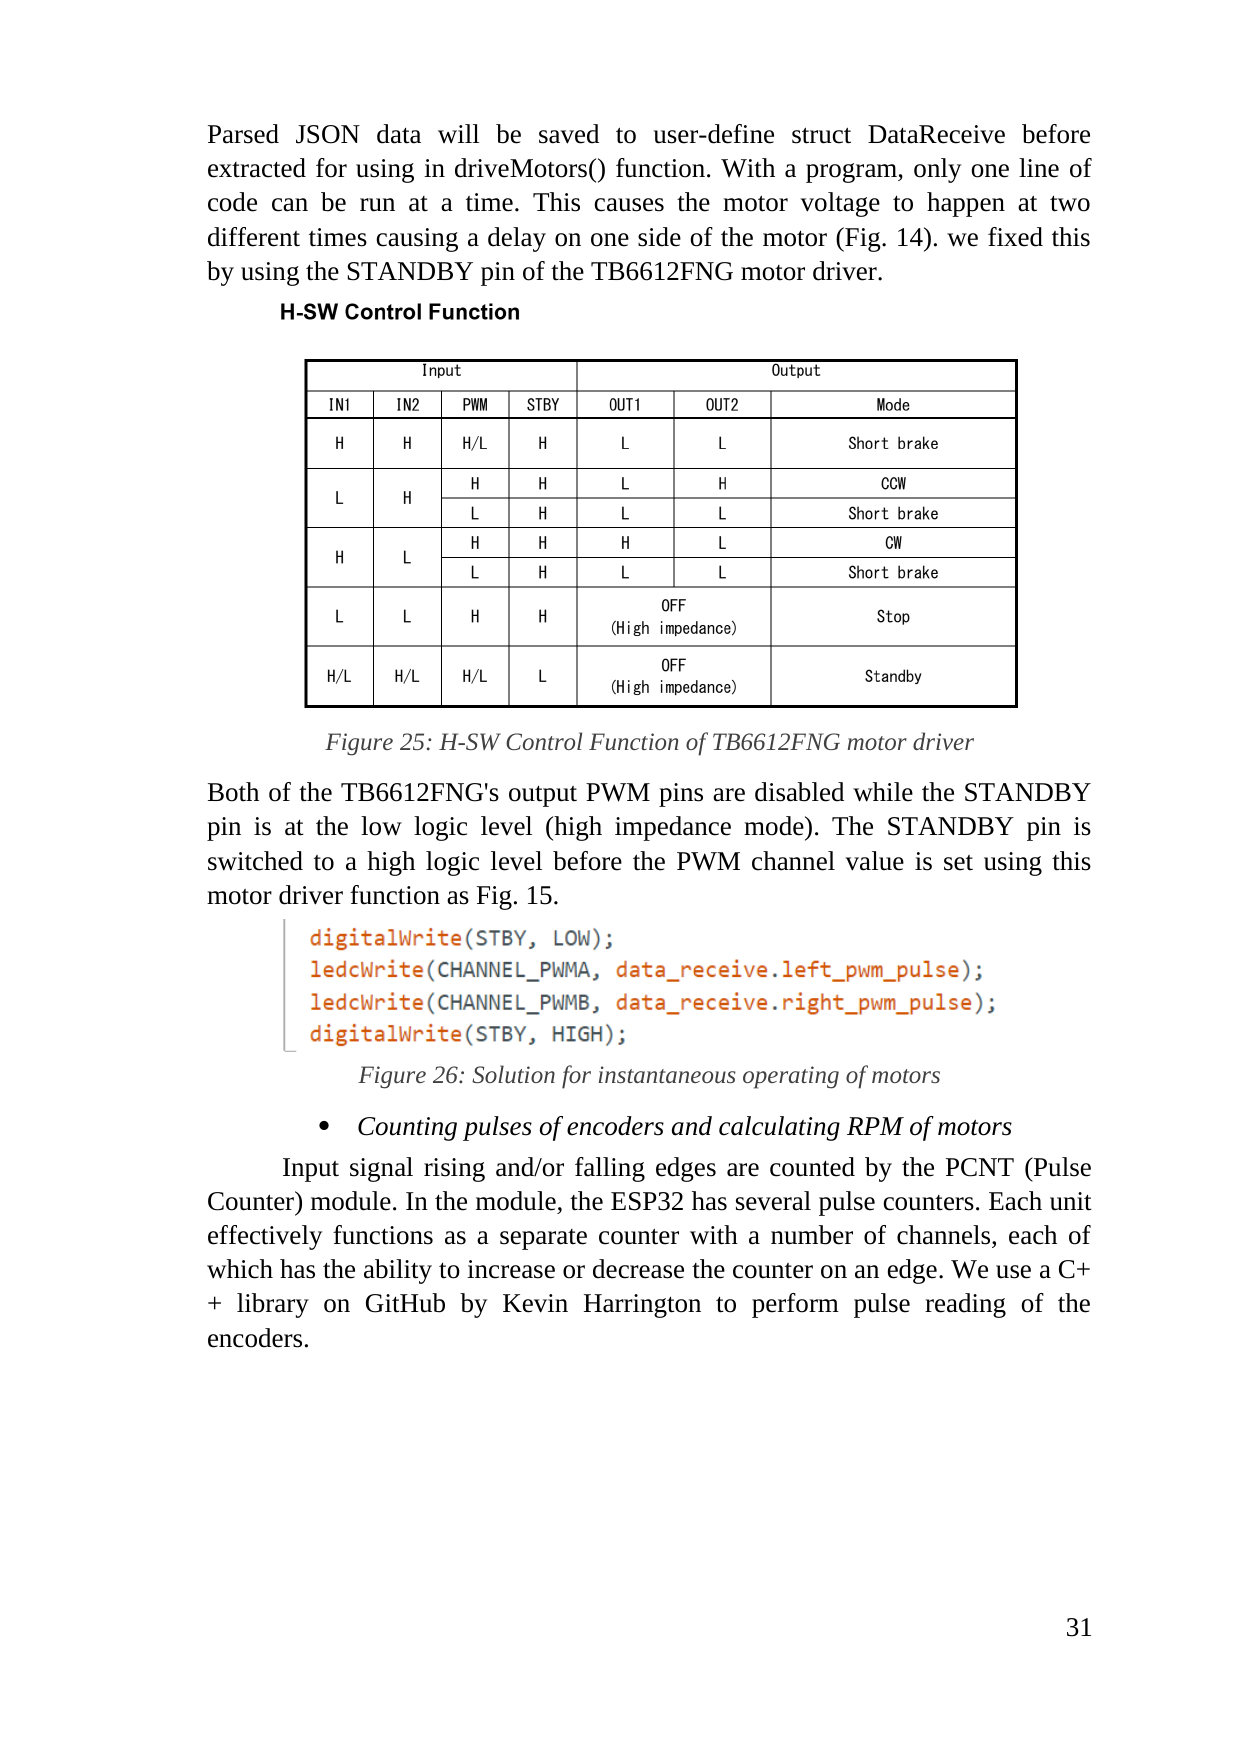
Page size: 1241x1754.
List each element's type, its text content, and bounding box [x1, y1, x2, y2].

text Parsed JSON data will be saved to user-define struct DataReceive before extracted for using in driveMotors() function. With a program, only one line of code can be run at a time. This causes the motor voltage to happen at two different times causing a delay on one side of the motor (Fig. 14). we fixed this by using the STANDBY pin of the TB6612FNG motor driver. [207, 118, 1092, 286]
picture [271, 295, 1028, 718]
text Both of the TB6612FNG's output PWM pins are disabled while the STANDBY pin is at the low logic level (high impedance mode). The STANDBY pin is switched to a high logic level before the PWM channel value is set using this motor driver function as Fig. 15. [207, 776, 1092, 910]
picture [272, 919, 1028, 1052]
subtitle Counting pulses of encoders and calculating RPM of motors [207, 1110, 1092, 1141]
text Input signal rising and/or falling edges are counted by the PCNT (Pulse Counter) module. In the module, the ESP32 has several pulse counters. Each unit effectively functions as a separate counter with a number of channels, each of which has the ability to increase or decrease the counter on an edge. We use a C++ library on GitHub by Kevin Harrington to perform pulse reading of the encoders. [207, 1151, 1092, 1353]
